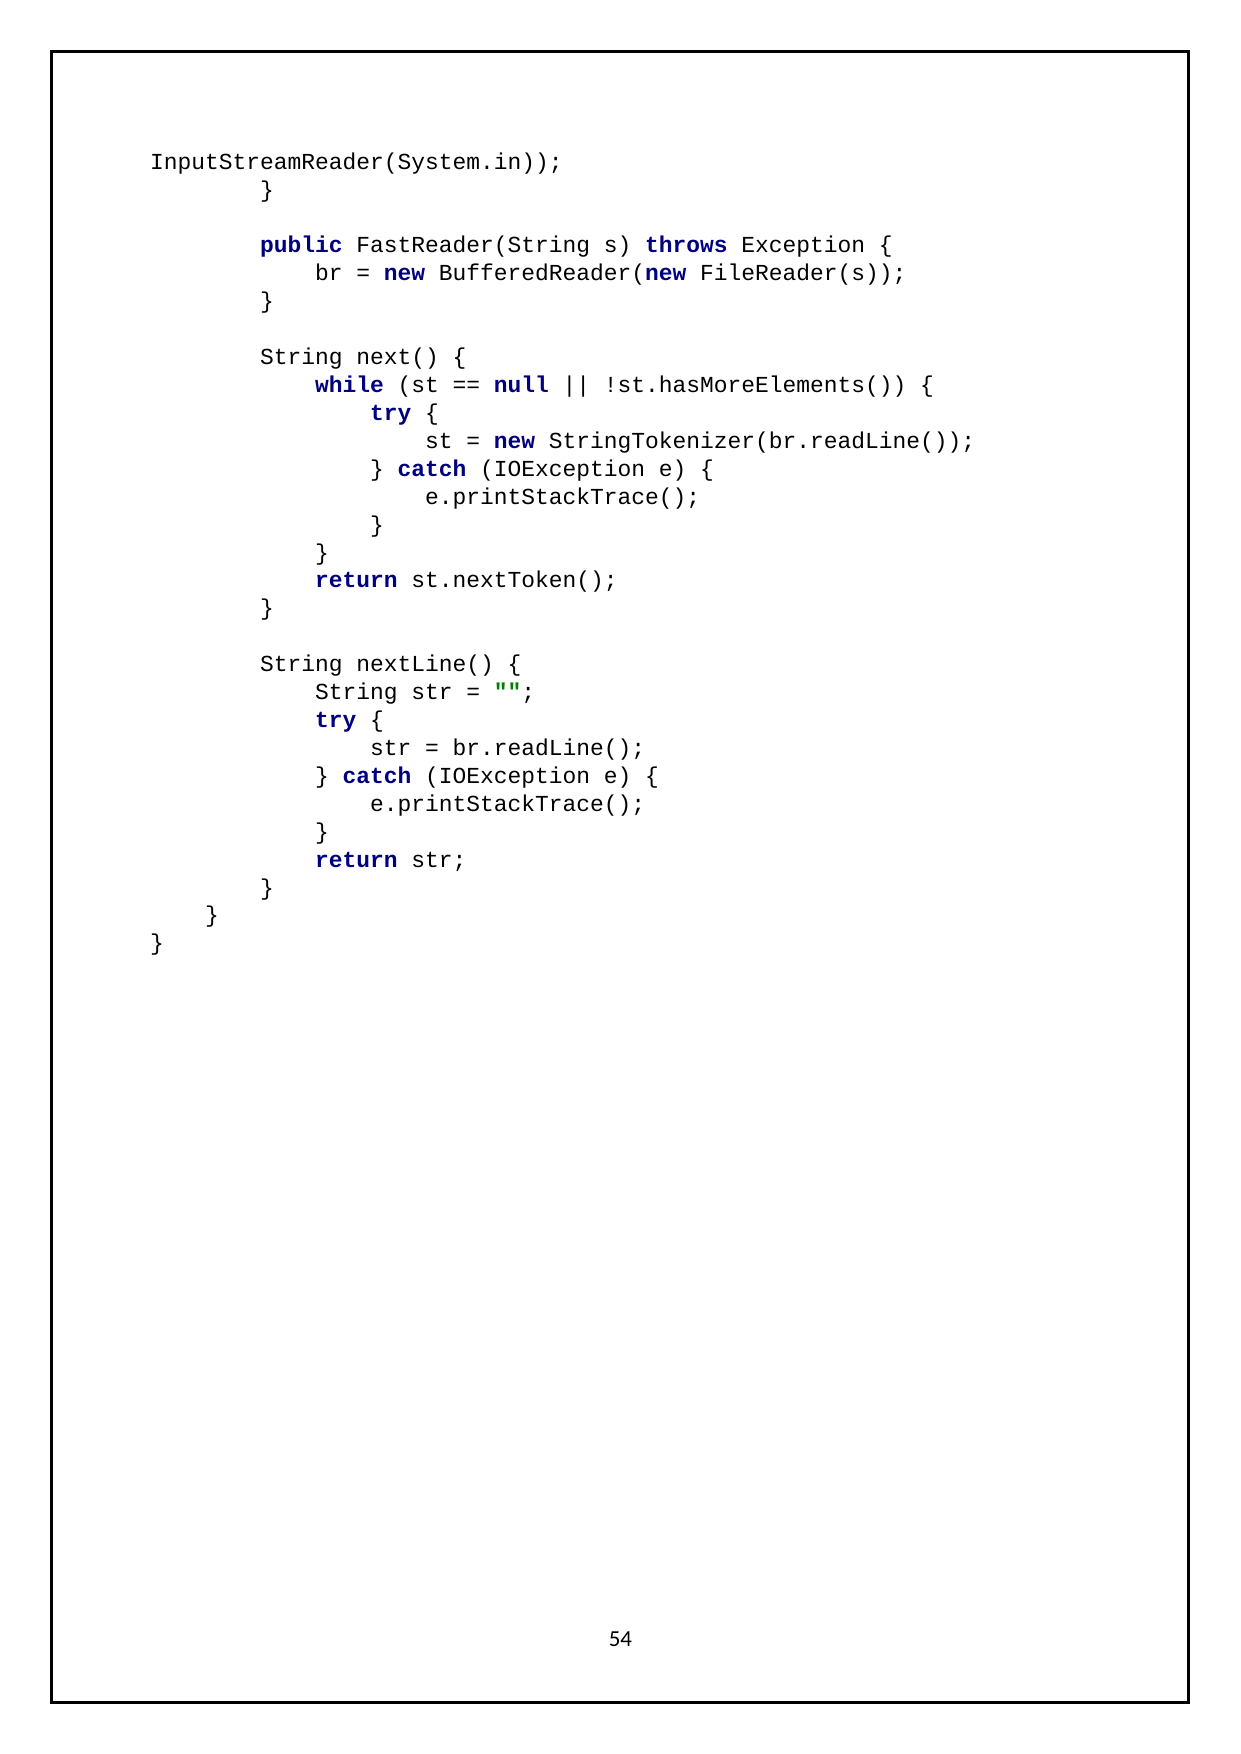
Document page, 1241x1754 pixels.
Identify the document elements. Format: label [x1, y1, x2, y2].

text [150, 150, 1090, 958]
